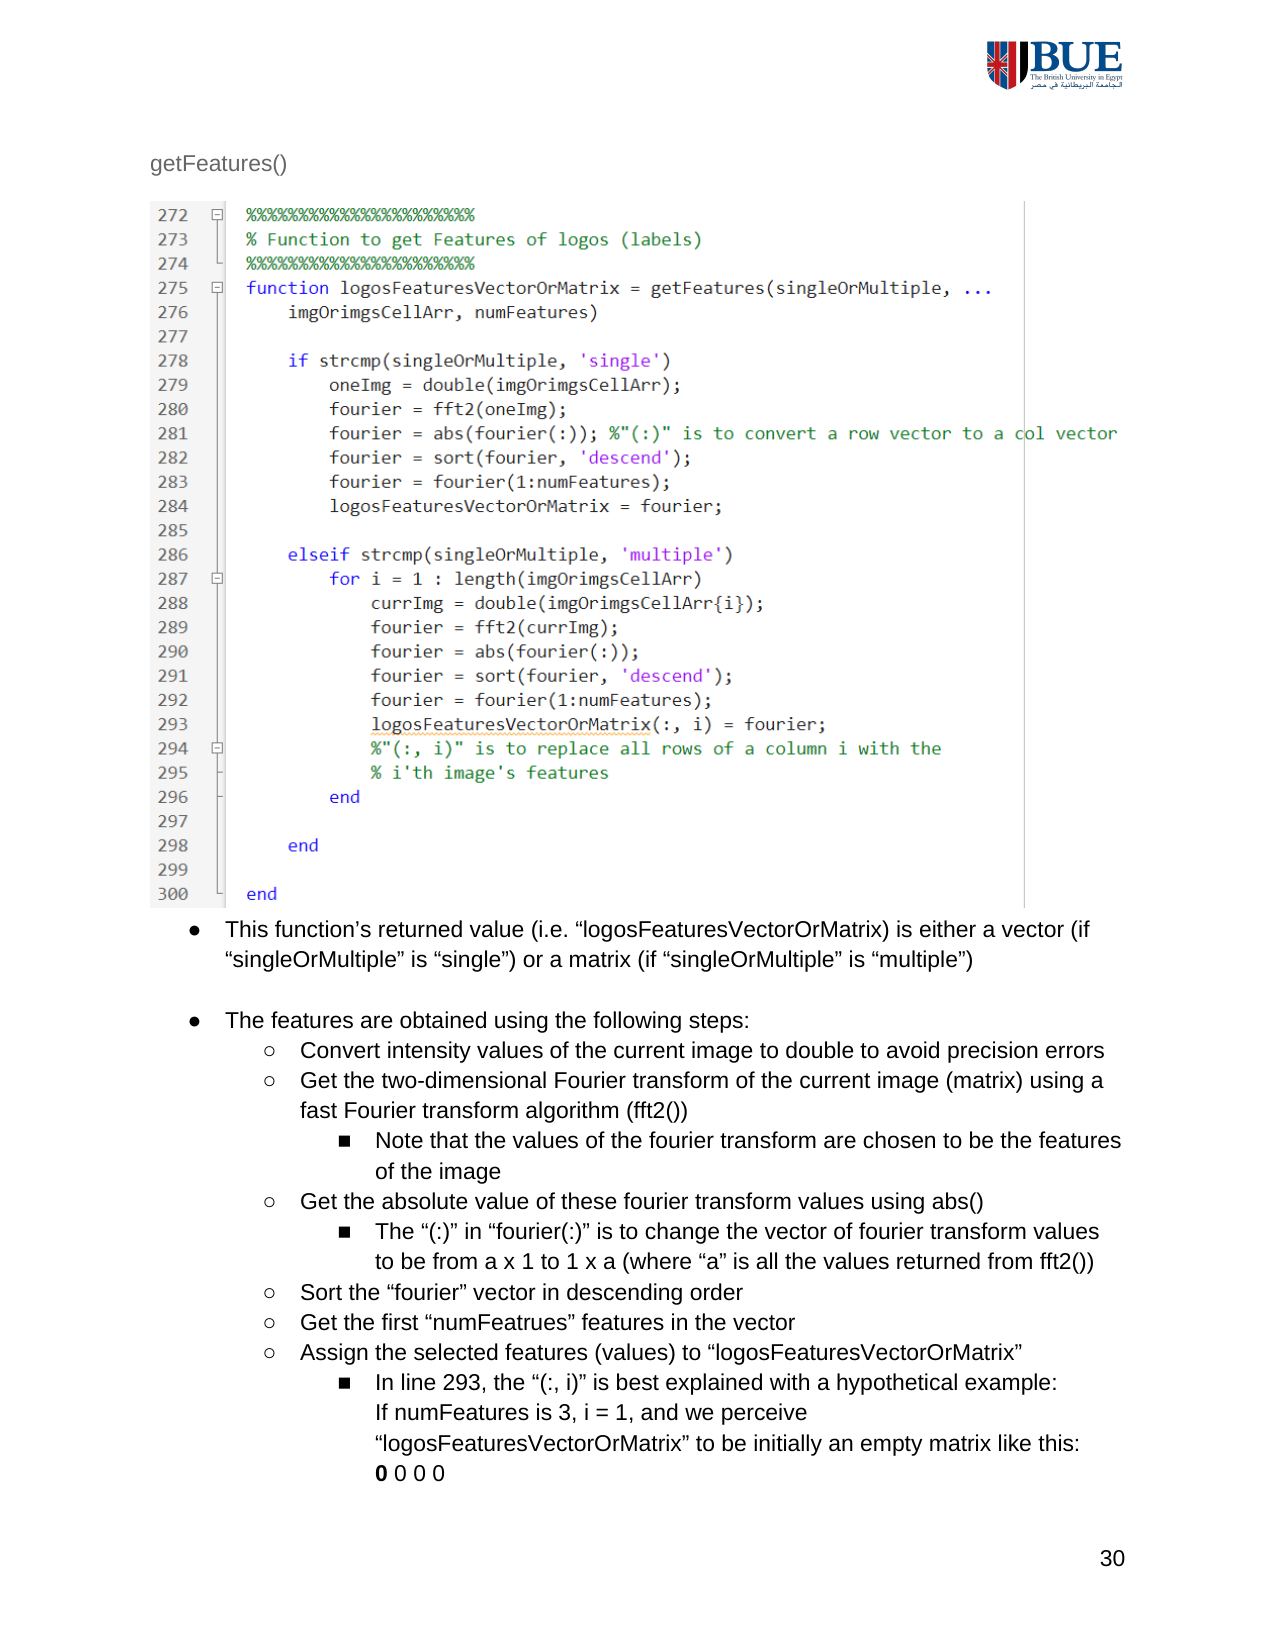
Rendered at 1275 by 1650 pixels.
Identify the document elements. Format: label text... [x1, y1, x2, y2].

list Sort the “fourier” vector in descending order [262, 1278, 1125, 1305]
list The features are obtained using the following steps: [187, 1007, 1125, 1033]
list Get the absolute value of these fourier transform values using abs() [262, 1188, 1125, 1214]
list Get the two-dimensional Fourier transform of the current image (matrix) using a fast Fourier transform algorithm (fft2()) [262, 1067, 1125, 1123]
list Convert intensity values of the current image to double to avoid precision errors [262, 1037, 1125, 1063]
list Get the first “numFeatrues” features in the vector [262, 1309, 1125, 1335]
list This function’s returned value (i.e. “logosFeaturesVectorOrMatrix) is either a vector (if “singleOrMultiple” is “single”) or a matrix (if “singleOrMultiple” is “multiple”) [187, 916, 1125, 1003]
list The “(:)” in “fourier(:)” is to change the vector of fourier transform values to be from a x 1 to 1 x a (where “a” is all the values returned from fft2()) [337, 1218, 1125, 1274]
picture [986, 15, 1125, 114]
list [337, 1369, 1125, 1486]
subtitle getFeatures() [150, 150, 1125, 176]
list Assign the selected features (values) to “logosFeaturesVectorOrMatrix” [262, 1339, 1125, 1365]
list Note that the values of the fourier transform are chosen to be the features of the image [337, 1127, 1125, 1184]
picture [150, 201, 1125, 908]
